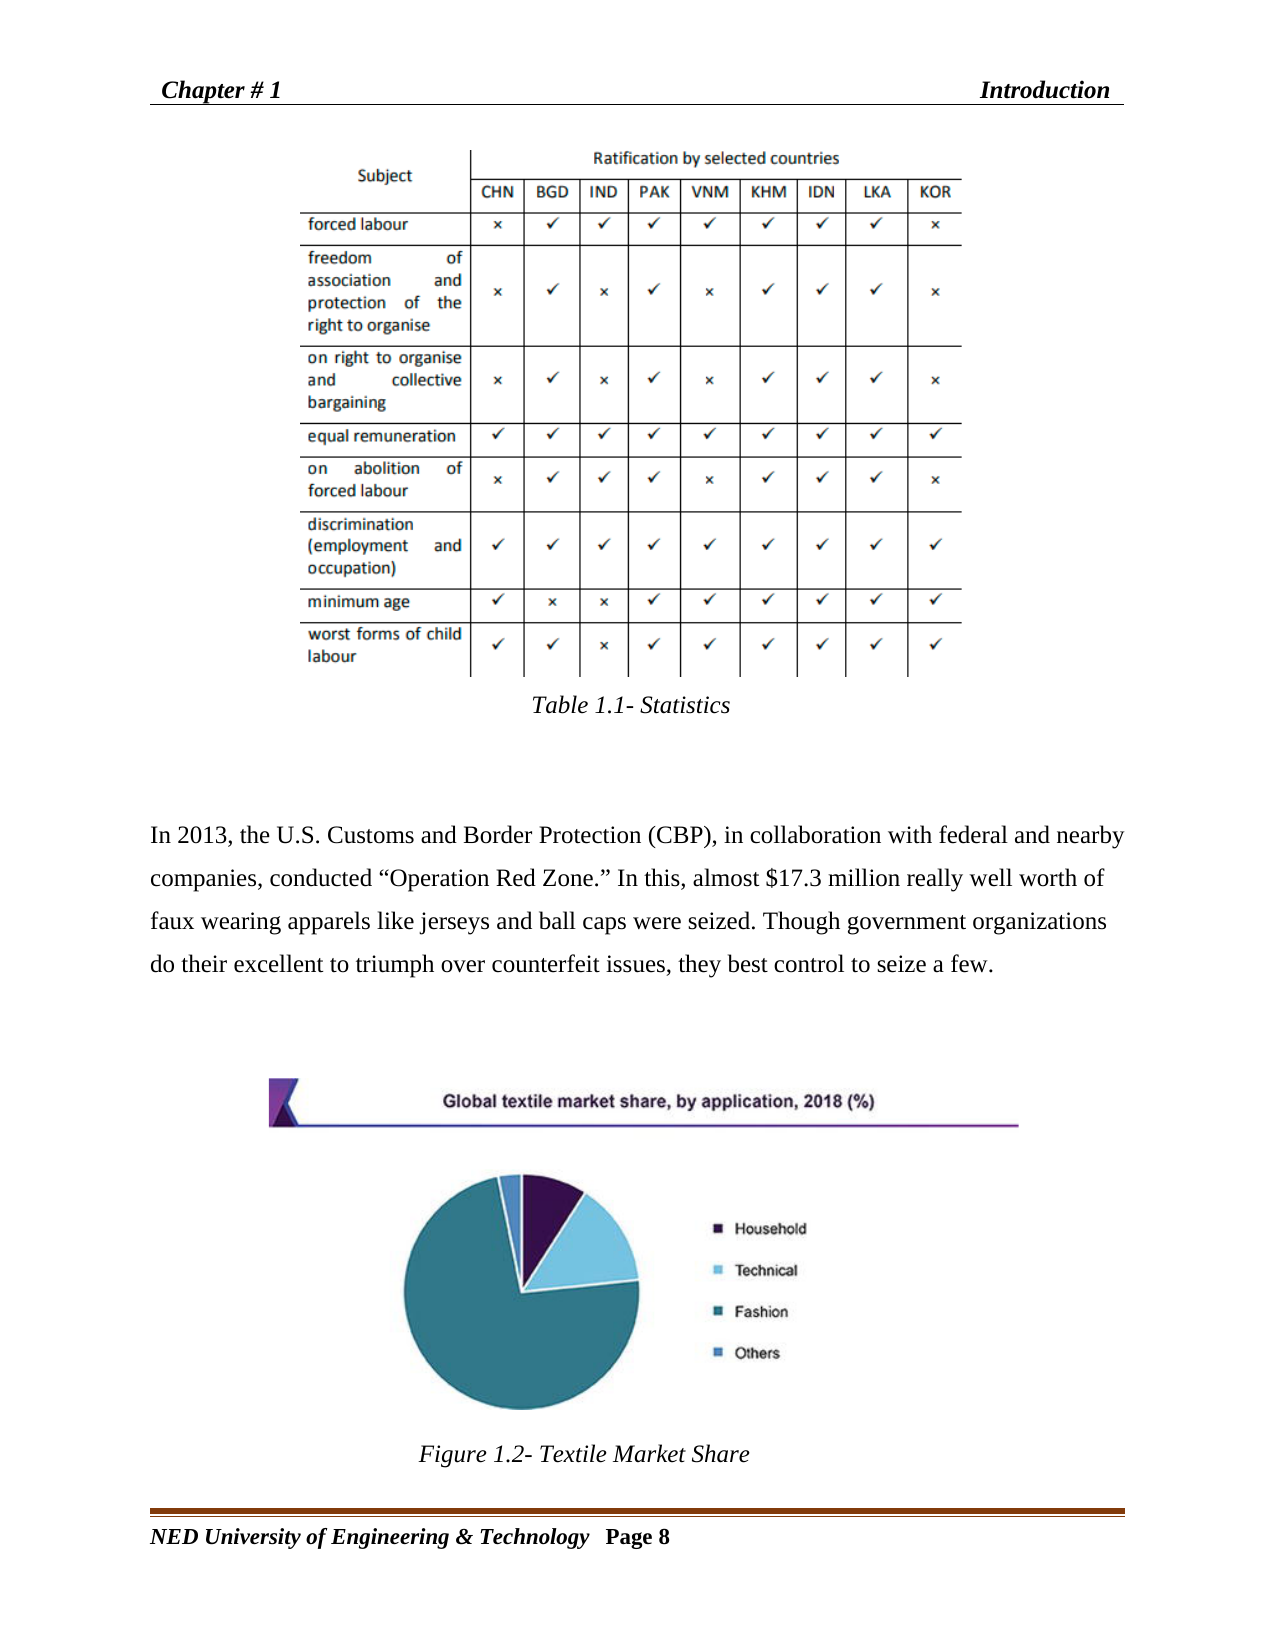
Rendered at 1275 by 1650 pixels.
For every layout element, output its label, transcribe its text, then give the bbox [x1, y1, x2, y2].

text Figure 1.2- Textile Market Share [150, 1439, 1125, 1467]
text Table 1.1- Statistics [150, 691, 1125, 719]
text In 2013, the U.S. Customs and Border Protection (CBP), in collaboration with federal and nearby companies, conducted “Operation Red Zone.” In this, almost $17.3 million really well worth of faux wearing apparels like jerseys and ball caps were seized. Though government organizations do their excellent to triumph over counterfeit issues, they best control to seize a few. [150, 849, 1125, 978]
